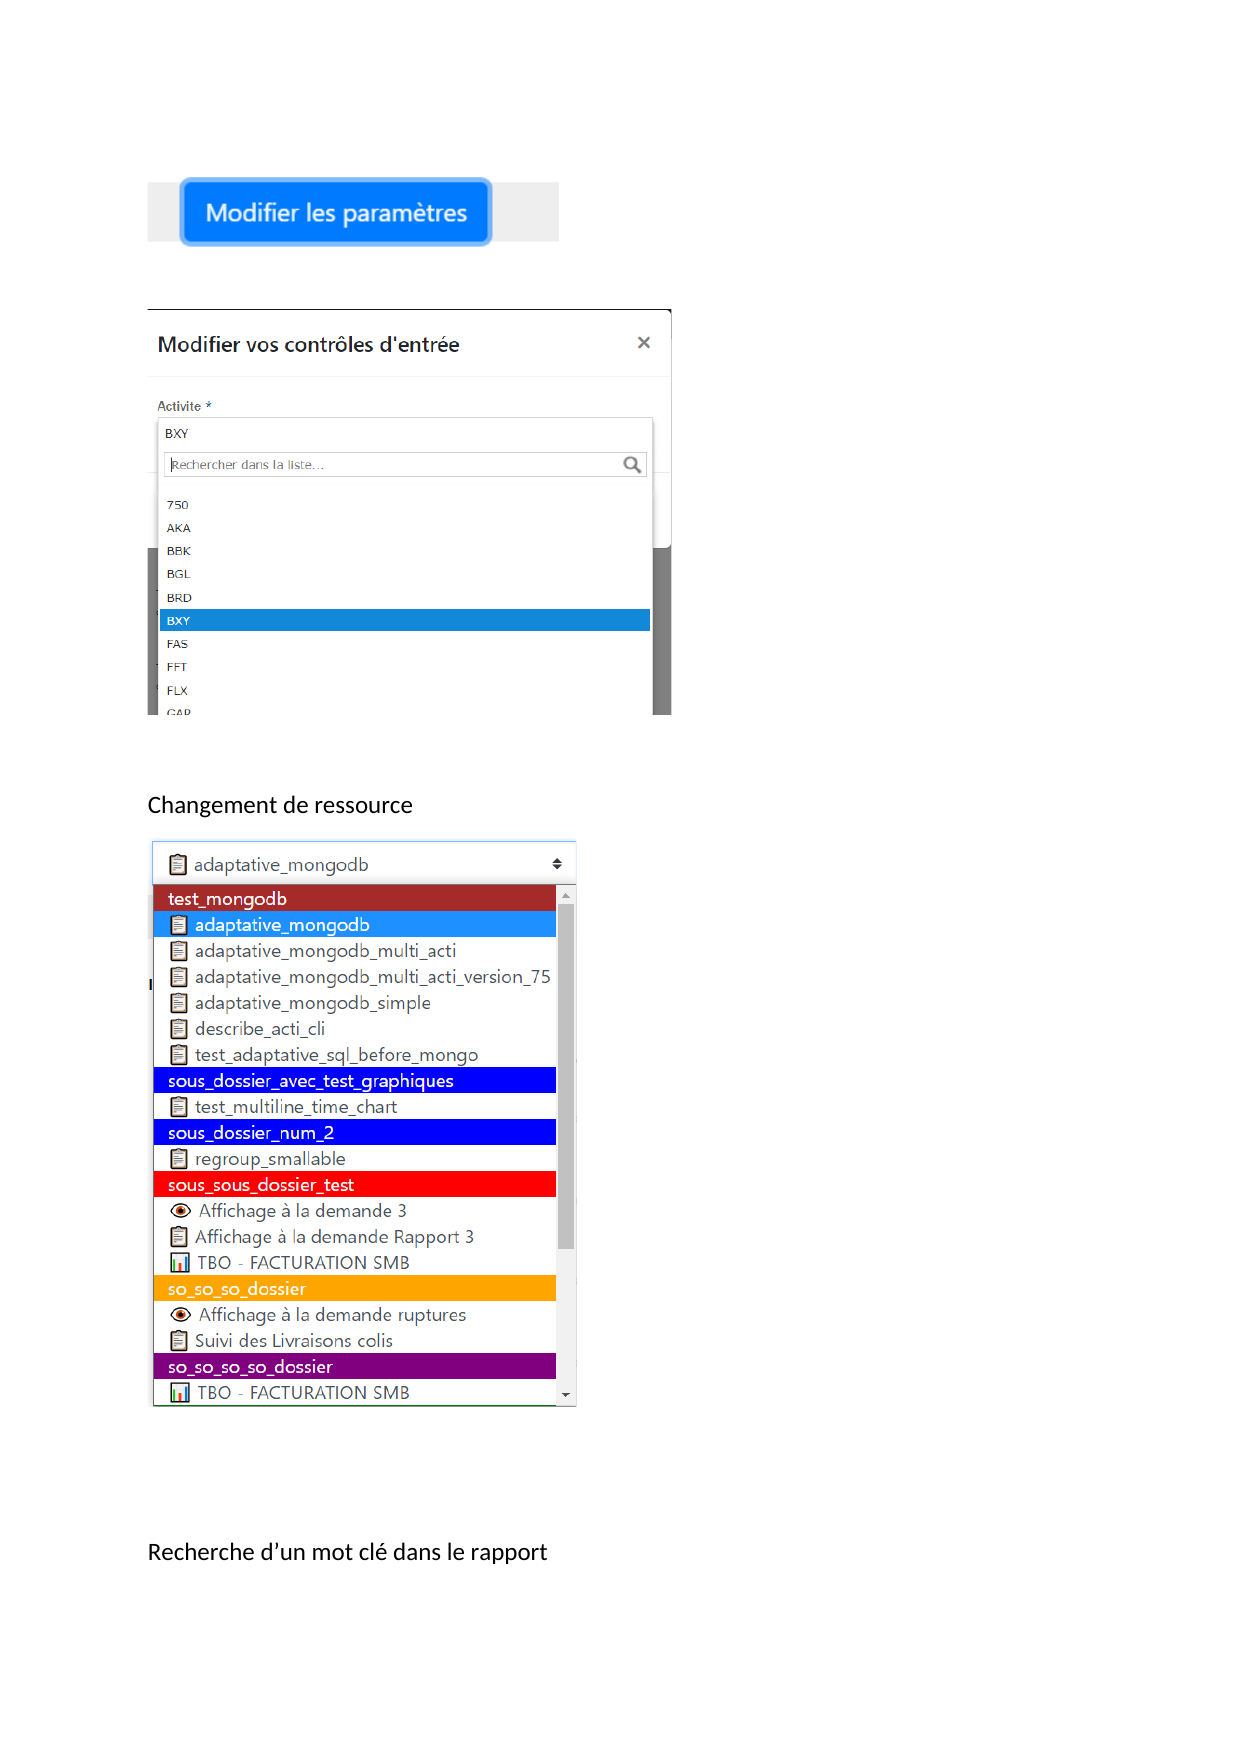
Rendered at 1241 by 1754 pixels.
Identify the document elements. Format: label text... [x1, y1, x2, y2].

picture [147, 309, 672, 715]
text Recherche d’un mot clé dans le rapport [148, 1536, 1093, 1567]
picture [147, 838, 577, 1407]
picture [147, 147, 559, 291]
text Changement de ressource [148, 789, 1093, 819]
